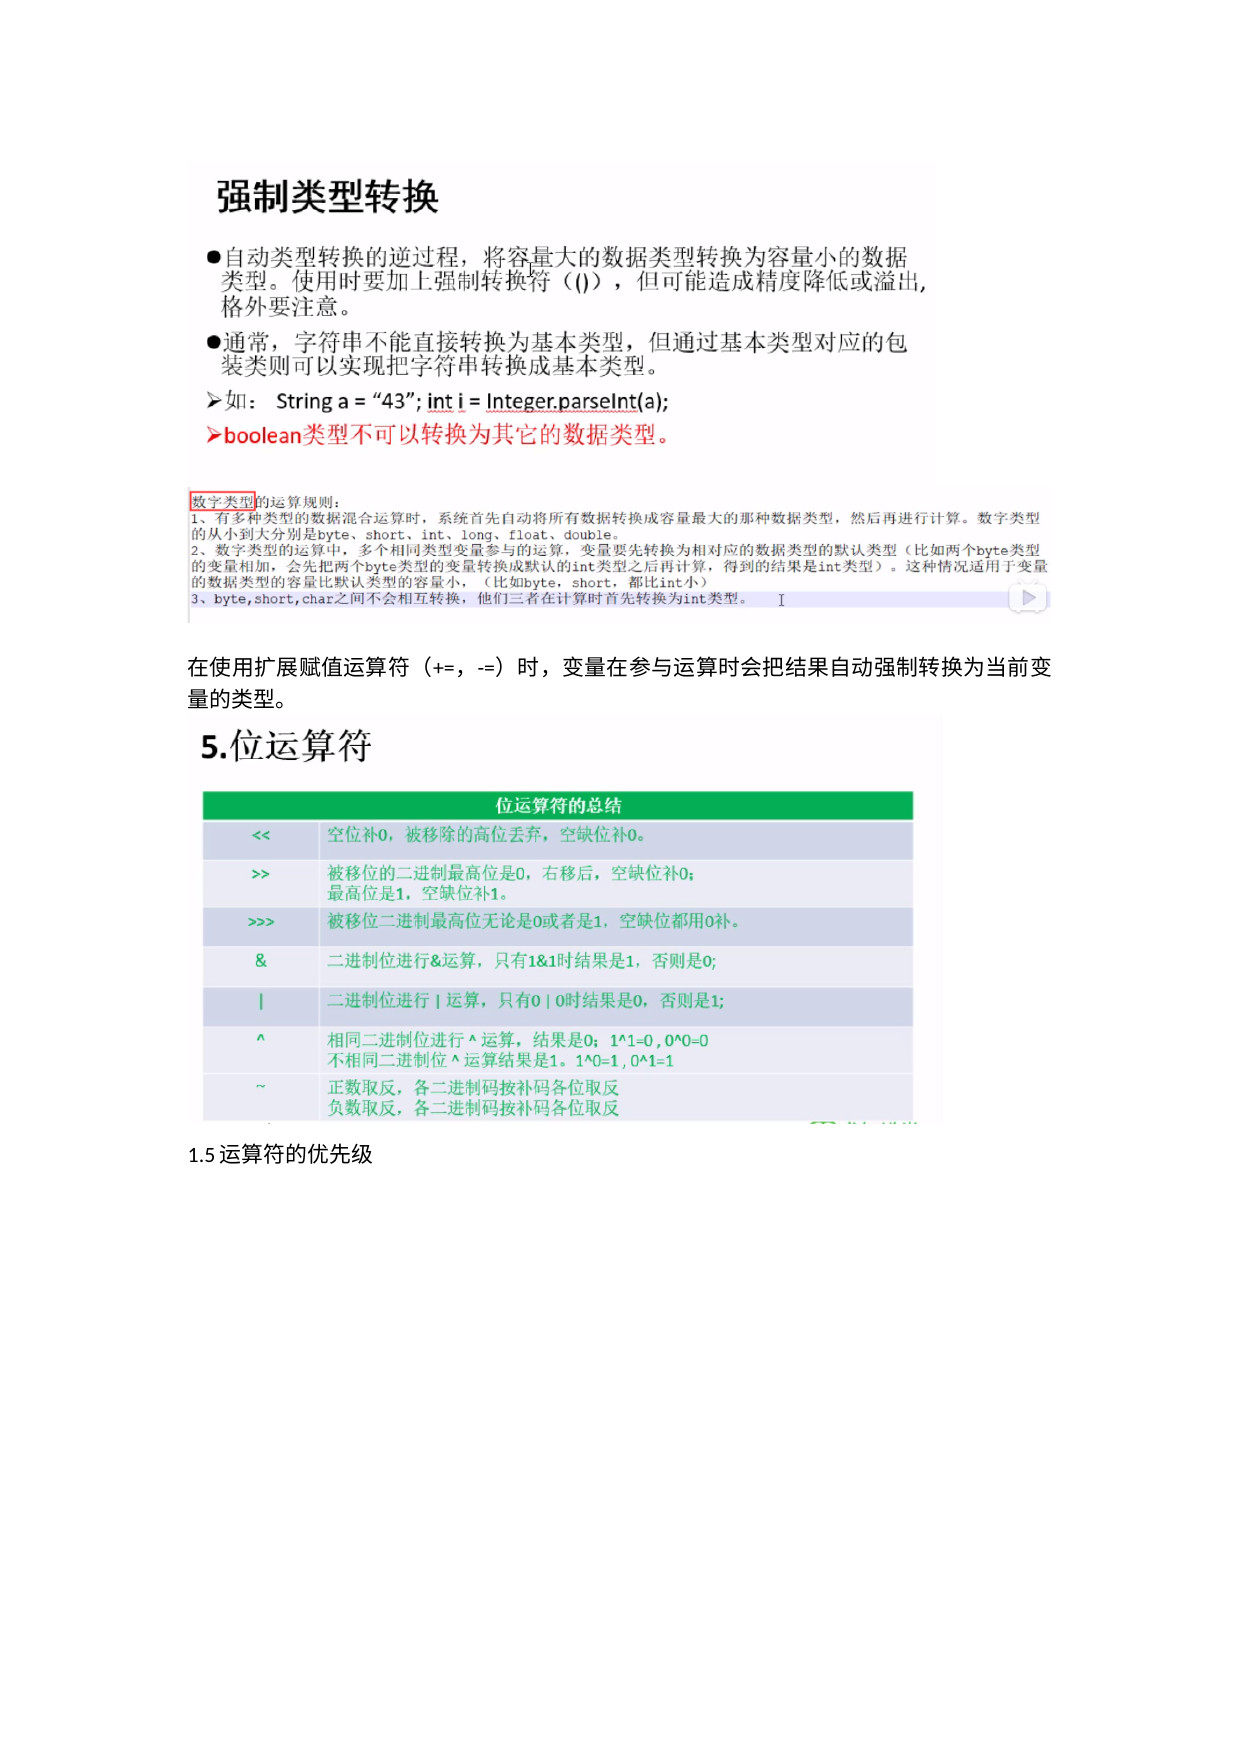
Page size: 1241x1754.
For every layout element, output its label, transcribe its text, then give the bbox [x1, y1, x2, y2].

text 在使用扩展赋值运算符（+=，-=）时，变量在参与运算时会把结果自动强制转换为当前变量的类型。 [187, 649, 1053, 714]
picture [187, 162, 1051, 623]
picture [187, 714, 942, 1124]
text 1.5运算符的优先级 [187, 1137, 1053, 1169]
